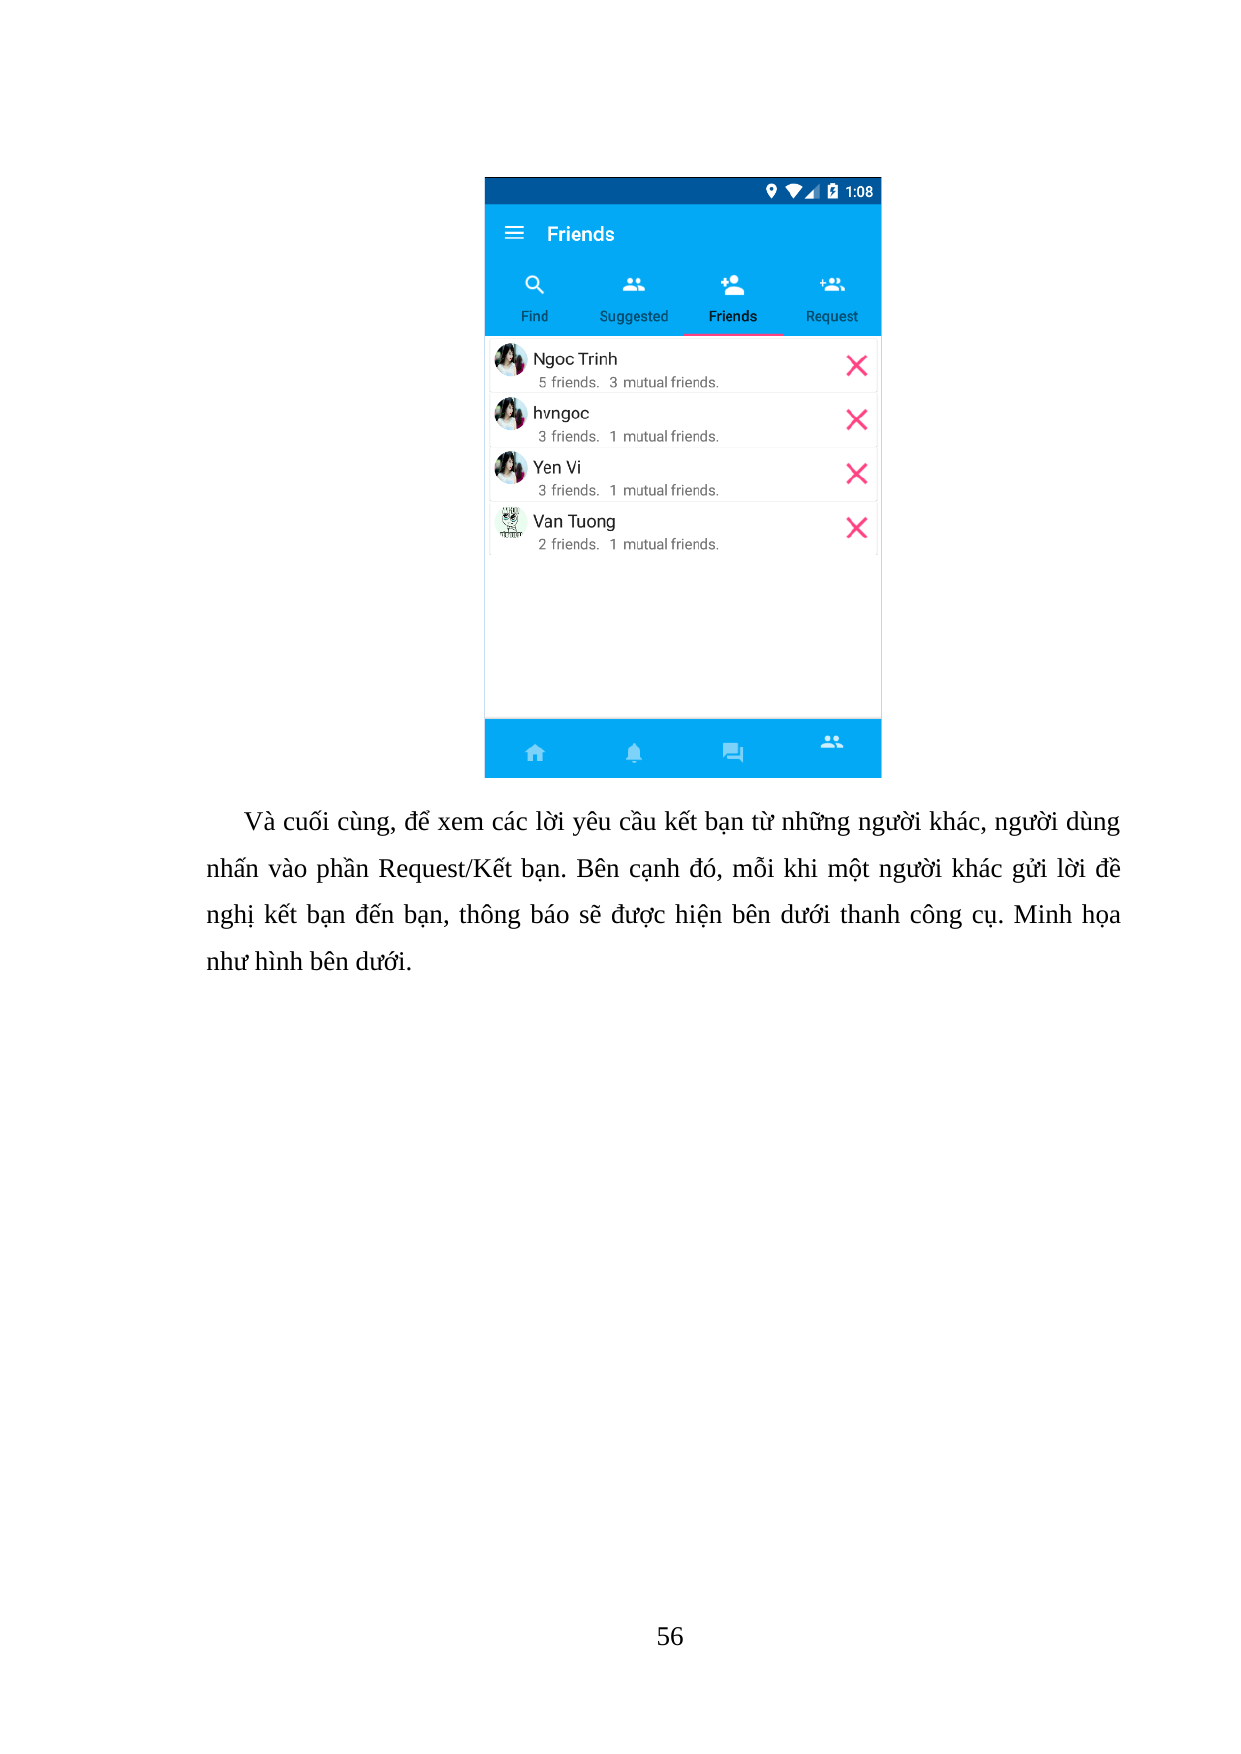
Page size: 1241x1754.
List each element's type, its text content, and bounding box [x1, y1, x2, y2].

picture [722, 278, 728, 286]
picture [725, 287, 744, 294]
picture [825, 286, 838, 290]
picture [583, 231, 591, 240]
picture [560, 231, 565, 240]
picture [484, 177, 882, 203]
text Và cuối cùng, để xem các lời yêu cầu kết bạn từ những người khác, người dùng nhấn vào phần Request/Kết bạn. Bên cạnh đó, mỗi khi một người khác gửi lời đề nghị kết bạn đến bạn, thông báo sẽ được hiện bên dưới thanh công cụ. Minh họa như hình bên dưới. [206, 805, 1122, 976]
picture [624, 286, 644, 290]
picture [627, 744, 640, 759]
picture [527, 746, 543, 760]
picture [484, 334, 882, 718]
picture [594, 227, 603, 240]
picture [730, 276, 738, 283]
picture [549, 227, 557, 240]
picture [526, 276, 543, 293]
picture [724, 743, 738, 755]
picture [728, 748, 742, 760]
